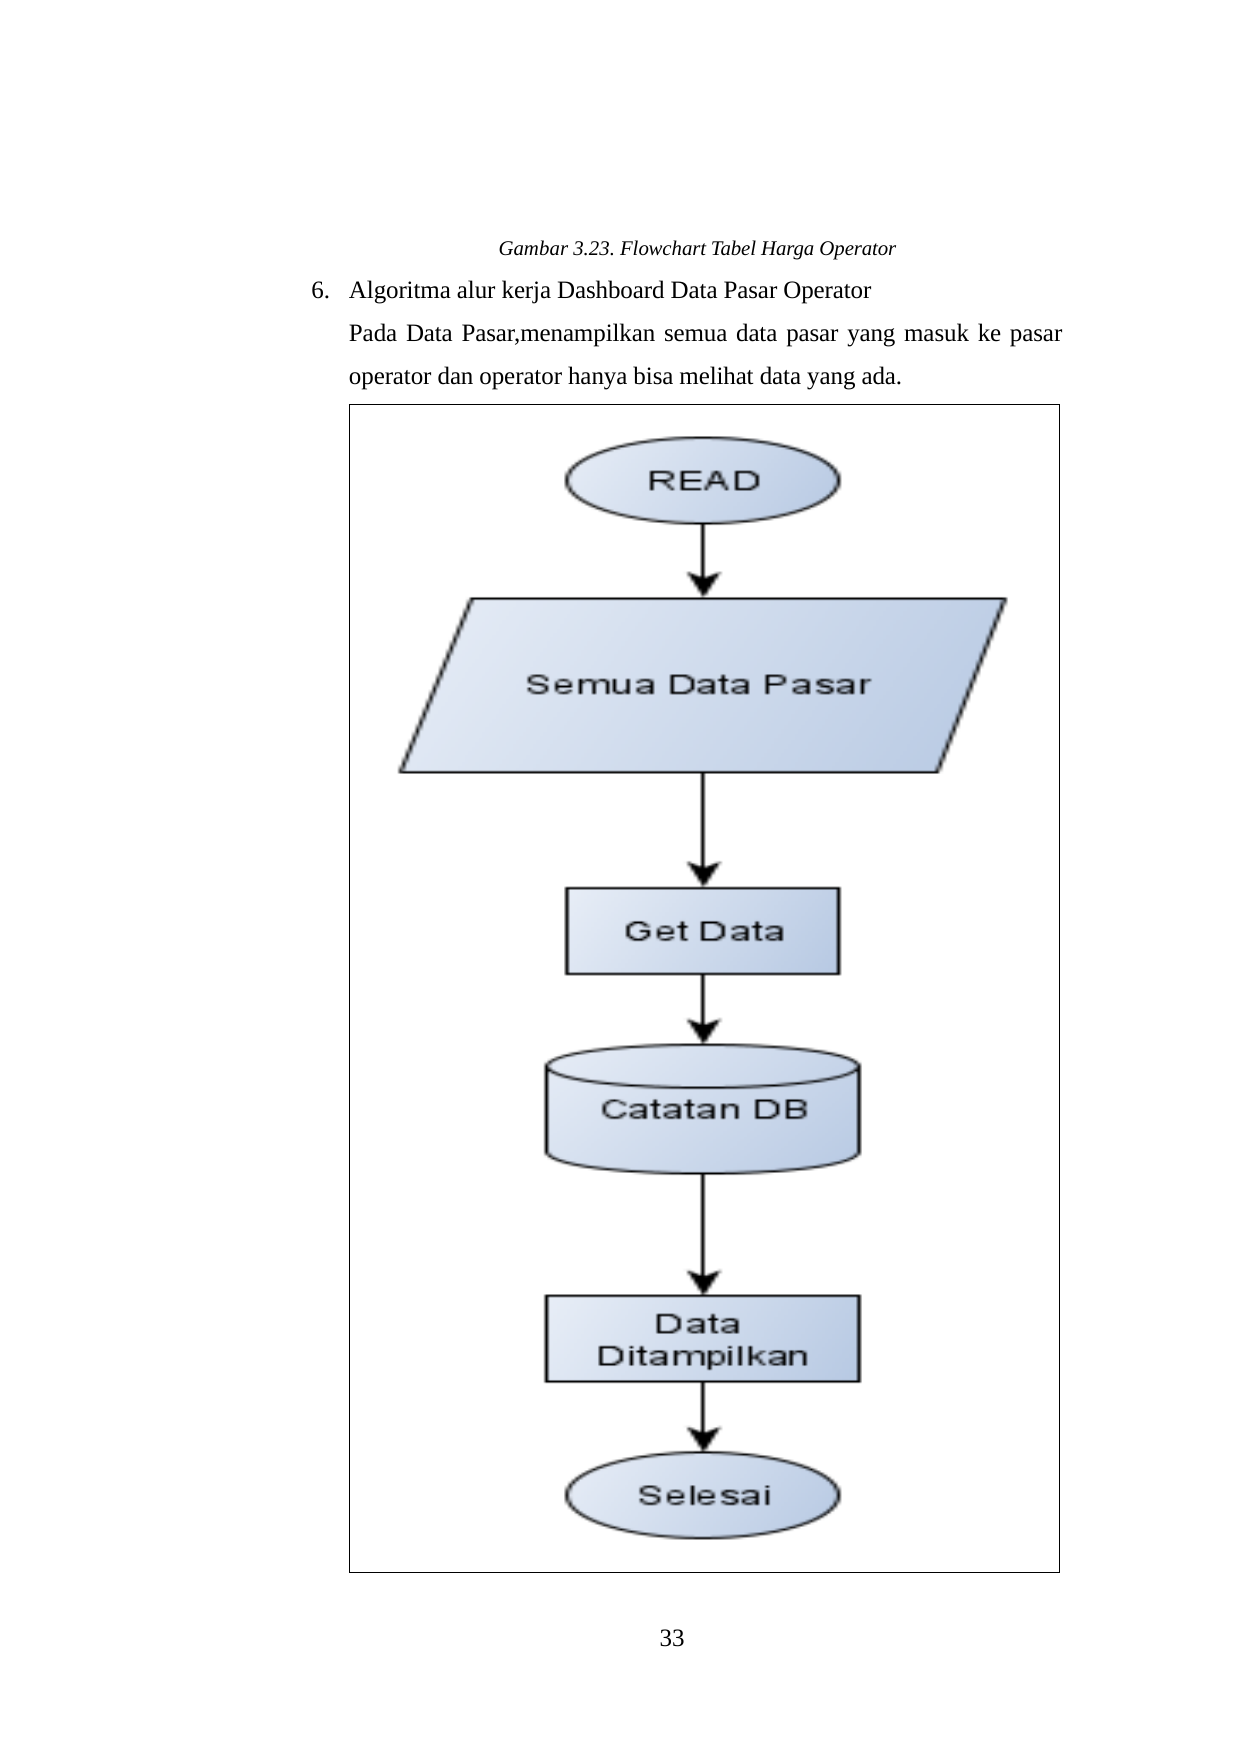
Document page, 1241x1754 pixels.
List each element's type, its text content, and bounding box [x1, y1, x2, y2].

list Gambar 3.23. Flowchart Tabel Harga Operator [424, 236, 1063, 260]
picture [350, 405, 1059, 1572]
list Algoritma alur kerja Dashboard Data Pasar Operator [311, 275, 1063, 303]
list Pada Data Pasar,menampilkan semua data pasar yang masuk ke pasar operator dan operator hanya bisa melihat data yang ada. [349, 318, 1063, 390]
